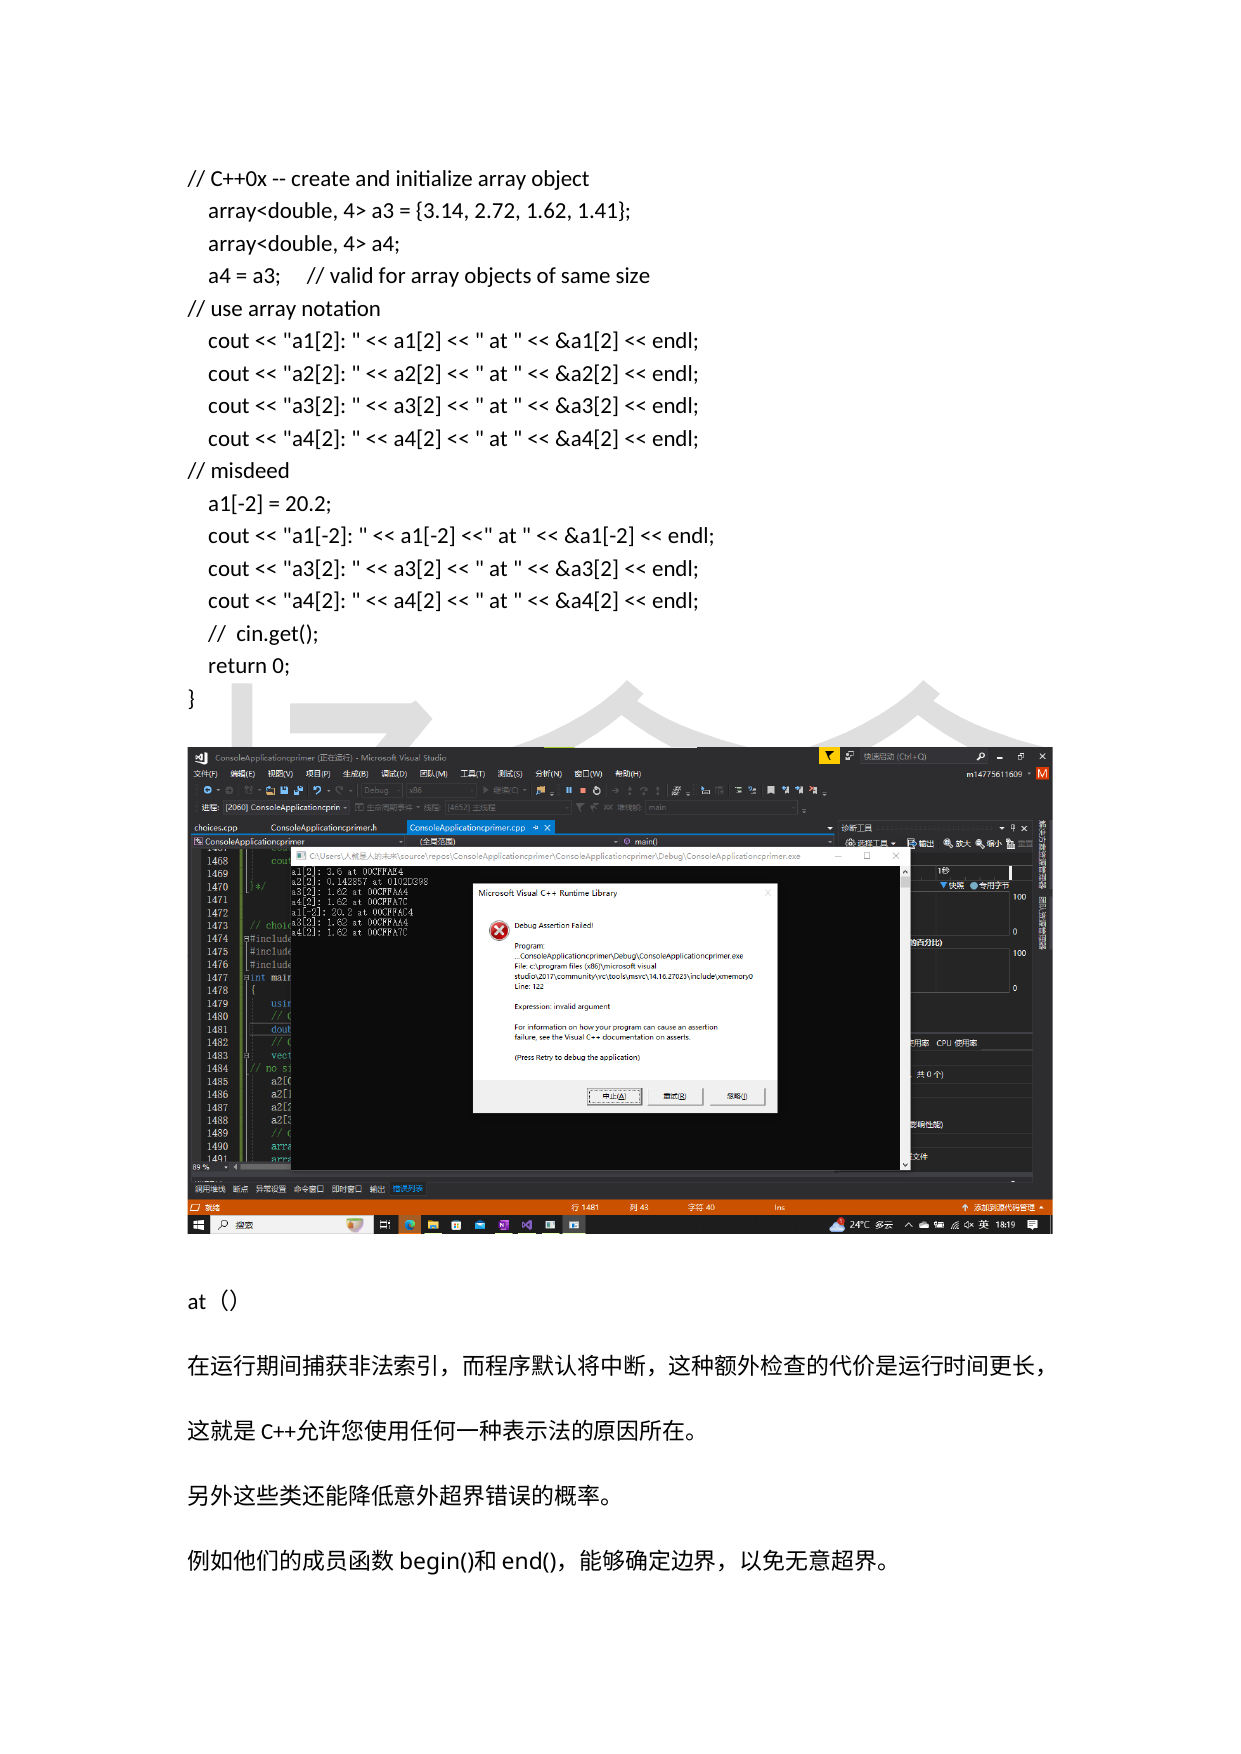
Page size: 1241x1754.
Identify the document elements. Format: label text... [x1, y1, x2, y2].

picture [187, 747, 1053, 1234]
text // use array notation [187, 292, 1053, 324]
text array<double, 4> a4; [187, 227, 1053, 259]
text cout << "a2[2]: " << a2[2] << " at " << &a2[2] << endl; [187, 357, 1053, 389]
text return 0; [187, 649, 1053, 682]
text // C++0x -- create and initialize array object [187, 162, 1053, 194]
text cout << "a3[2]: " << a3[2] << " at " << &a3[2] << endl; [187, 389, 1053, 422]
text cout << "a3[2]: " << a3[2] << " at " << &a3[2] << endl; [187, 552, 1053, 584]
text cout << "a4[2]: " << a4[2] << " at " << &a4[2] << endl; [187, 422, 1053, 454]
text 另外这些类还能降低意外超界错误的概率。 [187, 1462, 1053, 1527]
text array<double, 4> a3 = {3.14, 2.72, 1.62, 1.41}; [187, 194, 1053, 227]
text // cin.get(); [187, 617, 1053, 649]
text } [187, 682, 1053, 714]
text 例如他们的成员函数 begin()和end()，能够确定边界，以免无意超界。 [187, 1527, 1053, 1592]
text at（） [187, 1267, 1053, 1332]
text cout << "a1[-2]: " << a1[-2] <<" at " << &a1[-2] << endl; [187, 519, 1053, 552]
text 在运行期间捕获非法索引，而程序默认将中断，这种额外检查的代价是运行时间更长，这就是C++允许您使用任何一种表示法的原因所在。 [187, 1332, 1053, 1462]
text a4 = a3; // valid for array objects of same size [187, 259, 1053, 292]
text a1[-2] = 20.2; [187, 487, 1053, 519]
text // misdeed [187, 454, 1053, 487]
text cout << "a4[2]: " << a4[2] << " at " << &a4[2] << endl; [187, 584, 1053, 617]
text cout << "a1[2]: " << a1[2] << " at " << &a1[2] << endl; [187, 324, 1053, 357]
